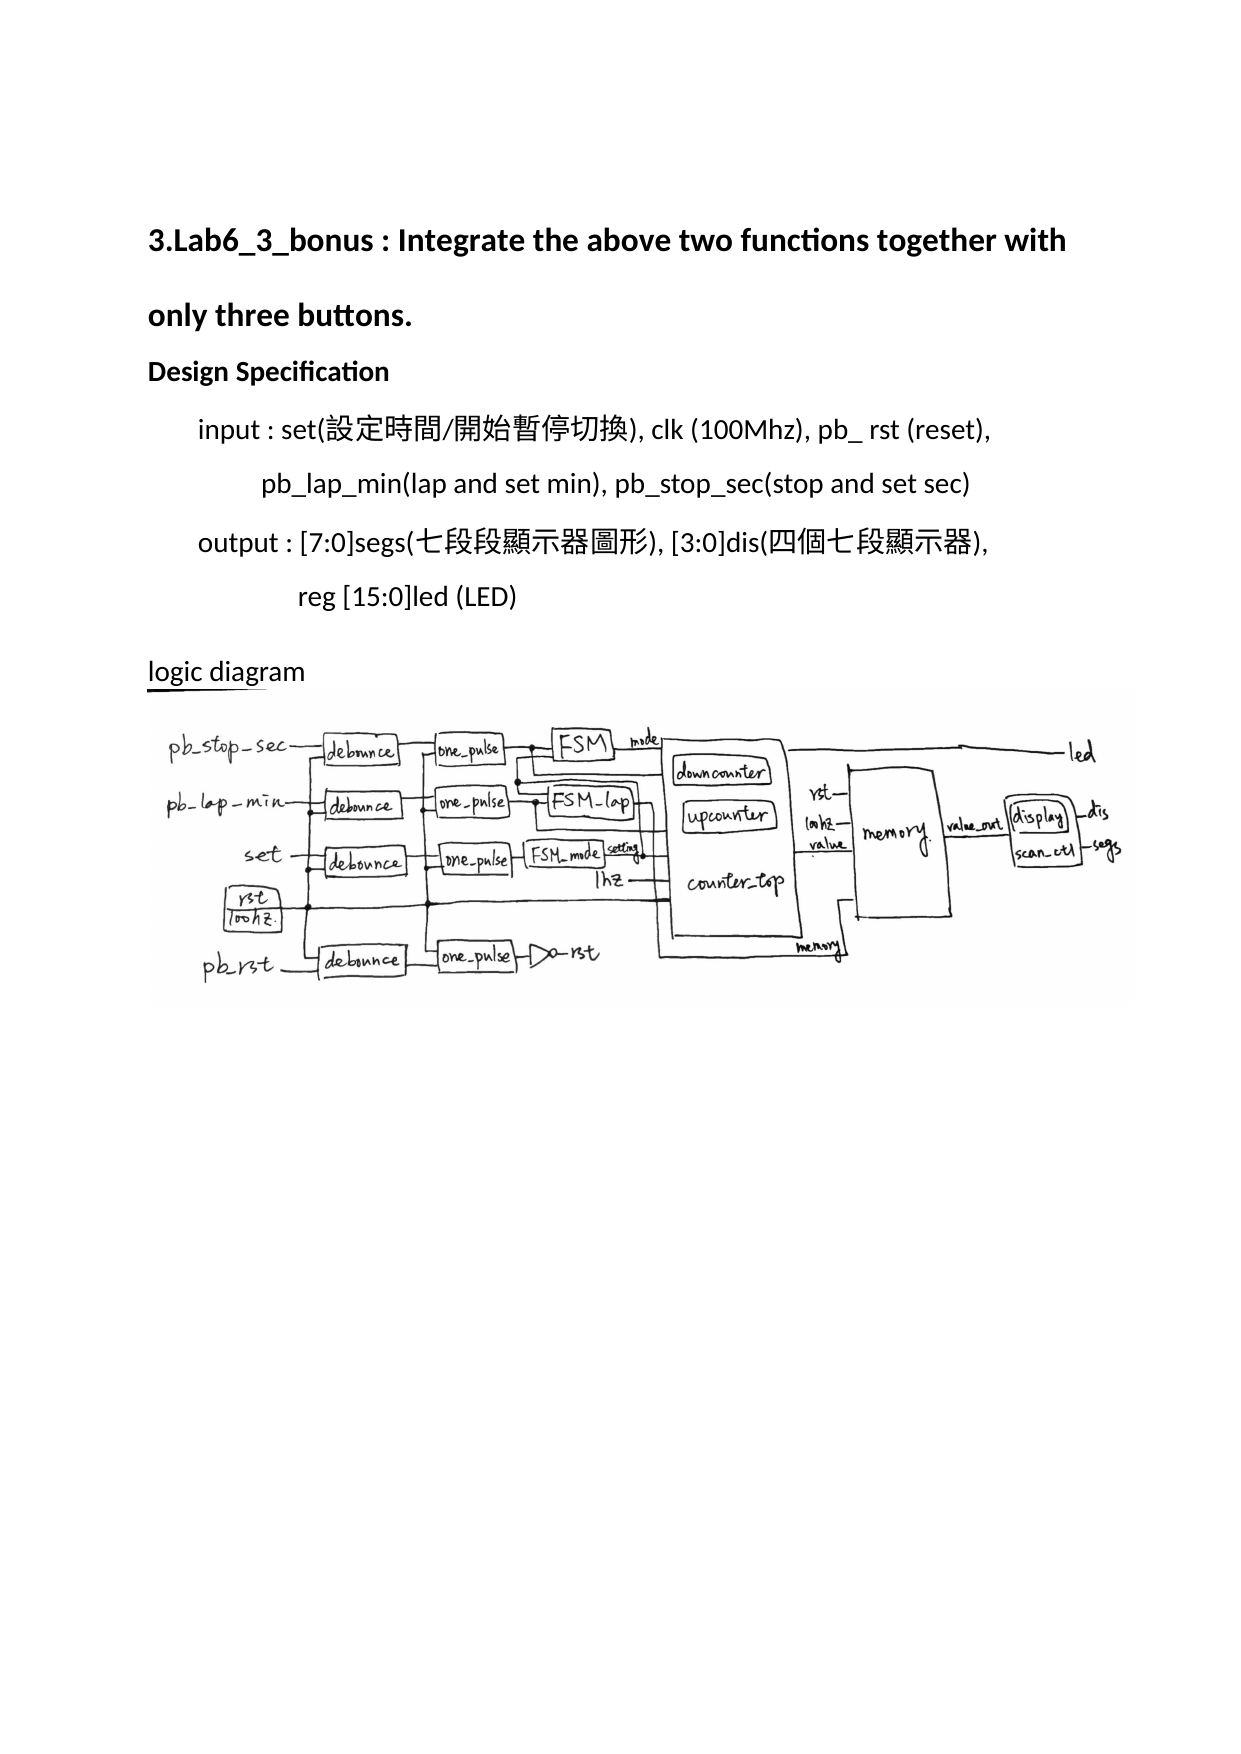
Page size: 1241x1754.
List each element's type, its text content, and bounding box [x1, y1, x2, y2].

text logic diagram [148, 652, 1092, 689]
text 3.Lab6_3_bonus : Integrate the above two functions together with only three buttons. [148, 202, 1092, 352]
text Design Specification [148, 352, 1092, 389]
text output : [7:0]segs(七段段顯示器圖形), [3:0]dis(四個七段顯示器), [148, 502, 1092, 577]
text input : set(設定時間/開始暫停切換), clk (100Mhz), pb_ rst (reset), [148, 389, 1092, 464]
text pb_lap_min(lap and set min), pb_stop_sec(stop and set sec) [148, 464, 1092, 502]
text reg [15:0]led (LED) [248, 577, 1092, 614]
picture [147, 689, 1134, 1006]
